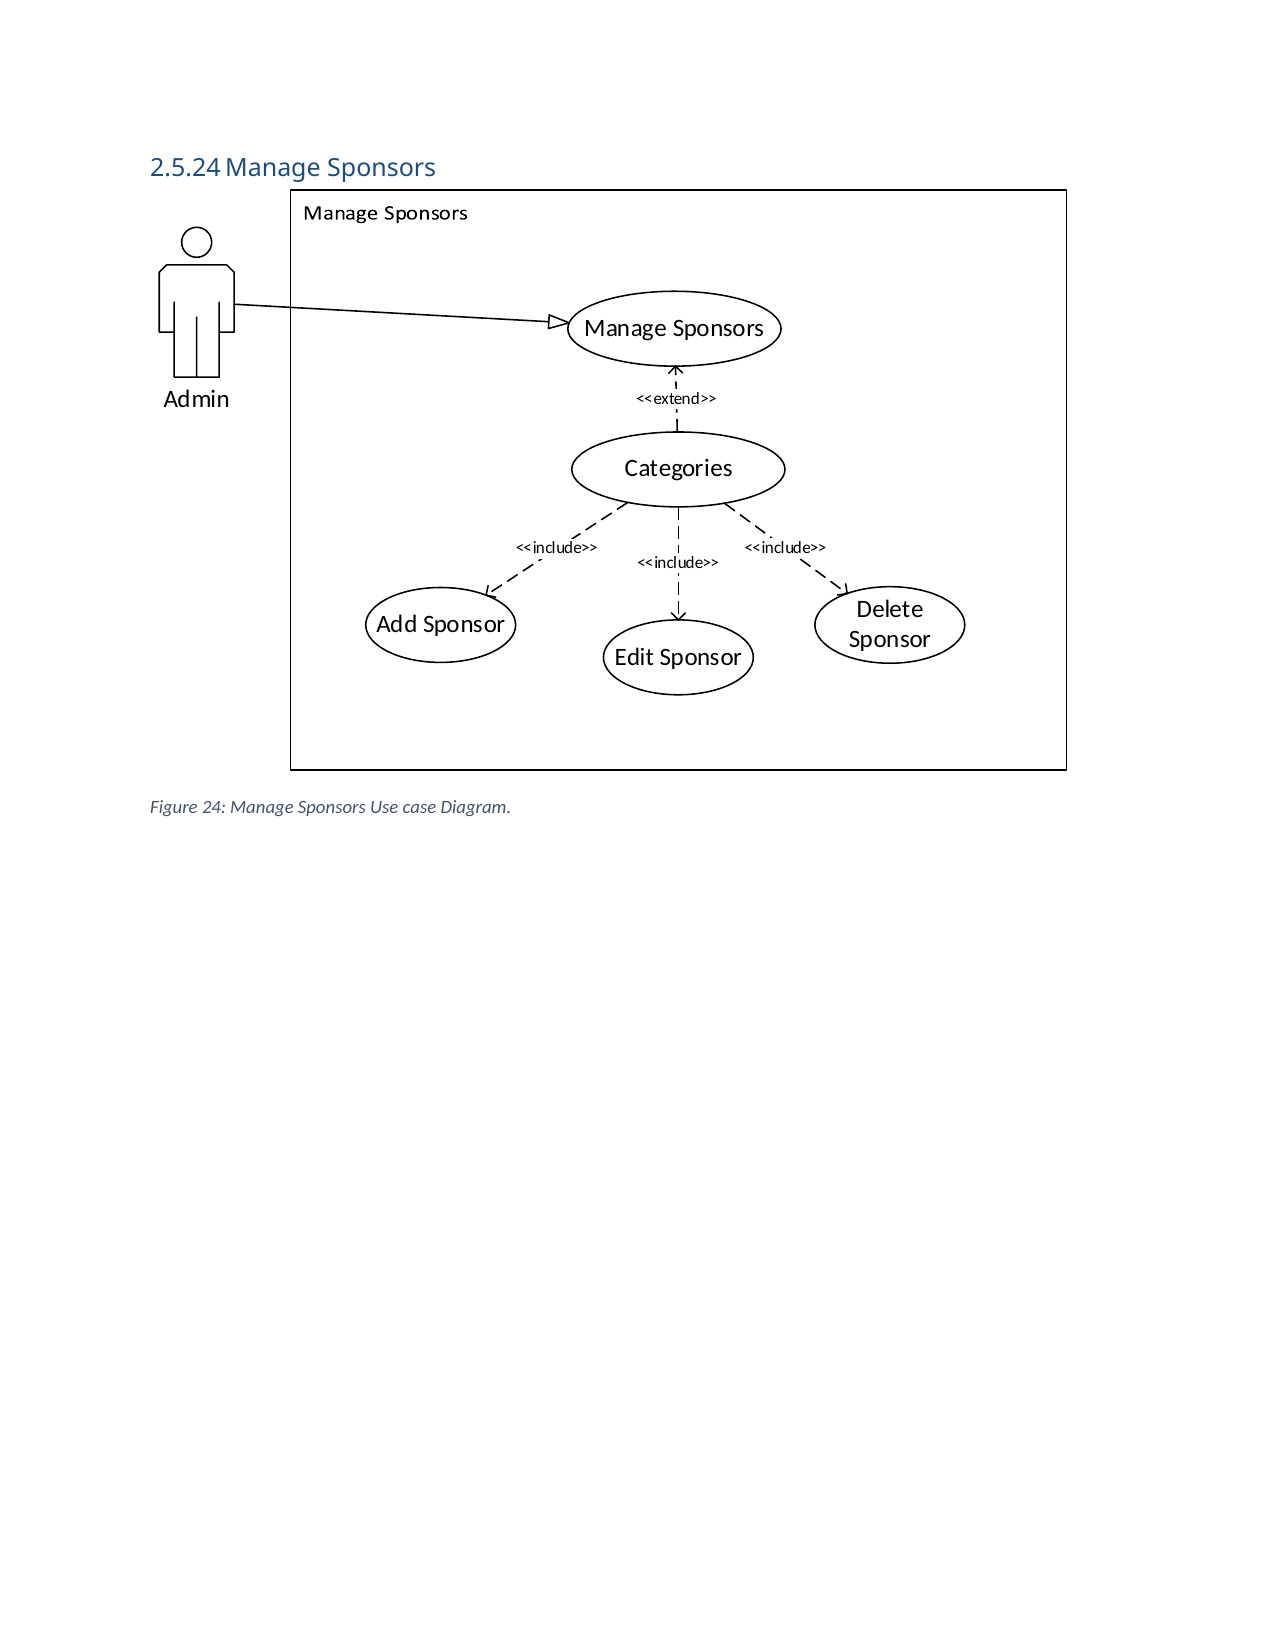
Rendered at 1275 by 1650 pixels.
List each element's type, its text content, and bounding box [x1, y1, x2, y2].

text Figure 24: Manage Sponsors Use case Diagram. [150, 795, 1125, 818]
subtitle Manage Sponsors [150, 150, 1125, 184]
